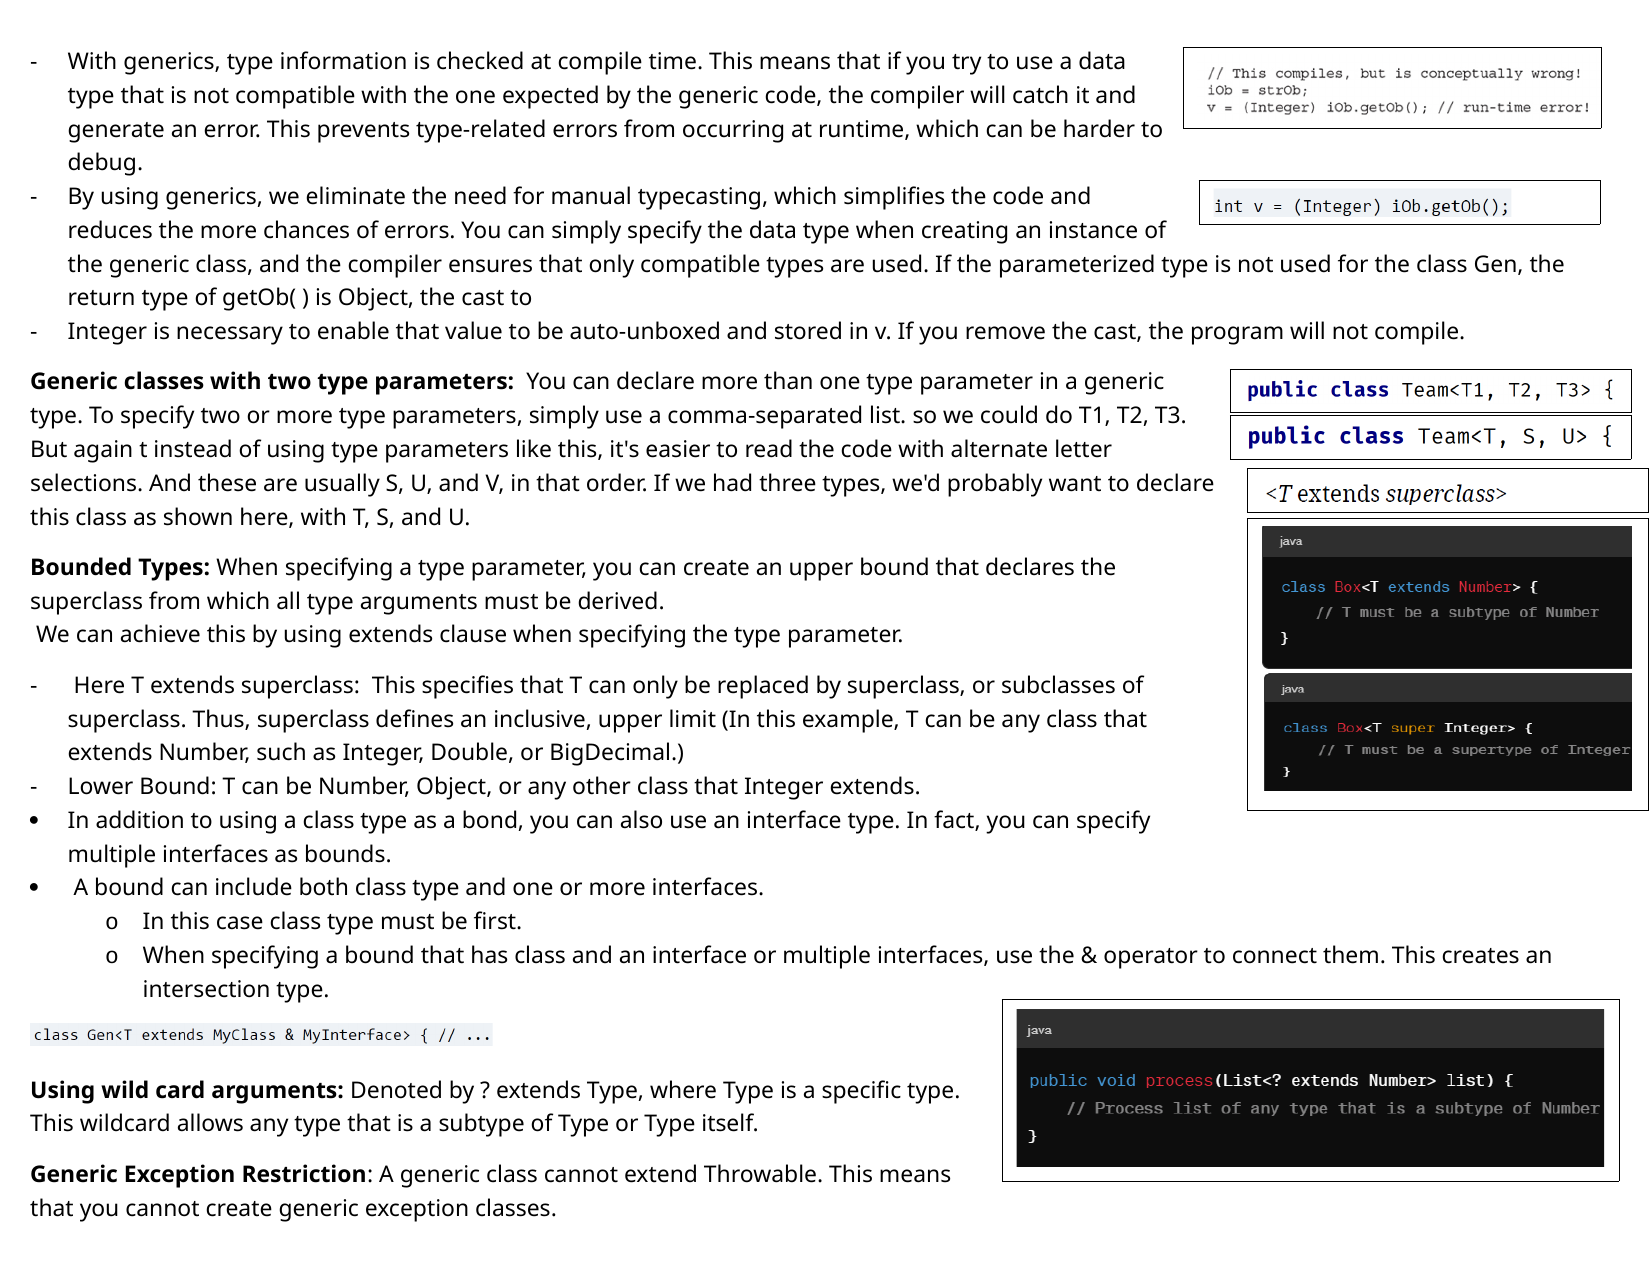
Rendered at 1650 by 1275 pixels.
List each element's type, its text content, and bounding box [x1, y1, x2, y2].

list In this case class type must be first. [105, 905, 1620, 936]
picture [1262, 526, 1632, 670]
picture [1262, 476, 1522, 505]
picture [1213, 188, 1512, 217]
list Here T extends superclass: This specifies that T can only be replaced by superclass, or subclasses of superclass. Thus, superclass defines an inclusive, upper limit (In this example, T can be any class that extends Number, such as Integer, Double, or BigDecimal.) [30, 669, 1247, 767]
text Generic classes with two type parameters: You can declare more than one type parameter in a generic type. To specify two or more type parameters, simply use a comma-separated list. so we could do T1, T2, T3. But again t instead of using type parameters like this, it's easier to read the code with alternate letter selections. And these are usually S, U, and V, in that order. If we had three types, we'd probably want to declare this class as shown here, with T, S, and U. [30, 365, 1620, 532]
list A bound can include both class type and one or more interfaces. [30, 871, 1620, 902]
text Bounded Types: When specifying a type parameter, you can create an upper bound that declares the superclass from which all type arguments must be derived. We can achieve this by using extends clause when specifying the type parameter. [30, 551, 1247, 649]
text Using wild card arguments: Denoted by ? extends Type, where Type is a specific type. This wildcard allows any type that is a subtype of Type or Type itself. [30, 1073, 1002, 1138]
picture [1197, 54, 1601, 121]
list Integer is necessary to enable that value to be auto-unboxed and stored in v. If you remove the cast, the program will not compile. [30, 315, 1620, 346]
picture [1244, 376, 1615, 404]
text Generic Exception Restriction: A generic class cannot extend Throwable. This means that you cannot create generic exception classes. [30, 1158, 1620, 1223]
list When specifying a bound that has class and an interface or multiple interfaces, use the & operator to connect them. This creates an intersection type. [105, 939, 1620, 1004]
list Lower Bound: T can be Number, Object, or any other class that Integer extends. [30, 770, 1247, 801]
list In addition to using a class type as a bond, you can also use an interface type. In fact, you can specify multiple interfaces as bounds. [30, 804, 1620, 869]
picture [1262, 672, 1632, 791]
picture [30, 1023, 493, 1046]
picture [1016, 1006, 1605, 1167]
picture [1244, 422, 1615, 452]
list By using generics, we eliminate the need for manual typecasting, which simplifies the code and reduces the more chances of errors. You can simply specify the data type when creating an instance of the generic class, and the compiler ensures that only compatible types are used. If the parameterized type is not used for the class Gen, the return type of getOb( ) is Object, the cast to [30, 180, 1620, 312]
list With generics, type information is checked at compile time. This means that if you try to use a data type that is not compatible with the one expected by the generic code, the compiler will catch it and generate an error. This prevents type-related errors from occurring at runtime, which can be harder to debug. [30, 45, 1620, 177]
